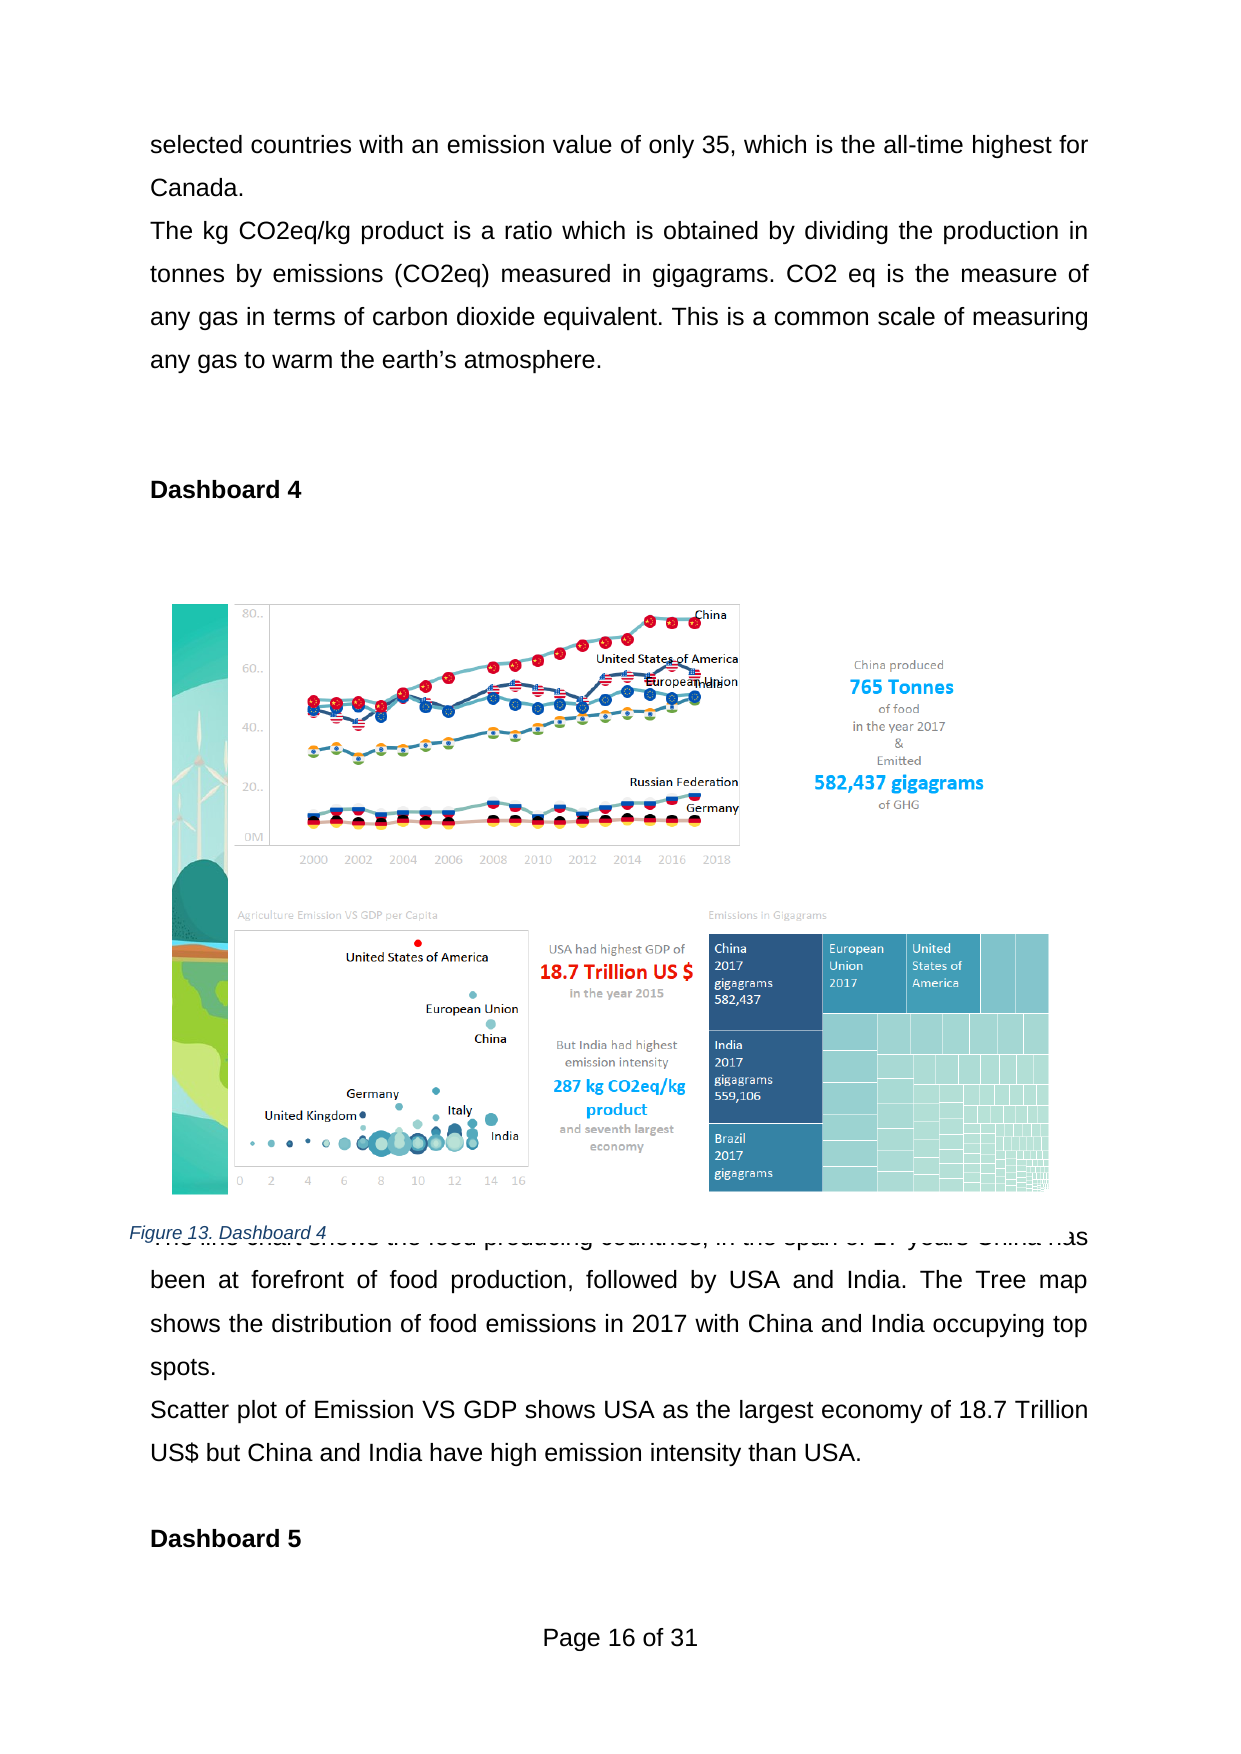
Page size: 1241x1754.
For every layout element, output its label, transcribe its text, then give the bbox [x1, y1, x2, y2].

text Scatter plot of Emission VS GDP shows USA as the largest economy of 18.7 Trillion US$ but China and India have high emission intensity than USA. [150, 1395, 1090, 1467]
picture [129, 585, 1070, 1213]
text Dashboard 5 [150, 1524, 1090, 1553]
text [150, 130, 1090, 202]
text Dashboard 4 [150, 475, 1090, 504]
text The kg CO2eq/kg product is a ratio which is obtained by dividing the production in tonnes by emissions (CO2eq) measured in gigagrams. CO2 eq is the measure of any gas in terms of carbon dioxide equivalent. This is a common scale of measuring any gas to warm the earth’s atmosphere. [150, 216, 1090, 374]
